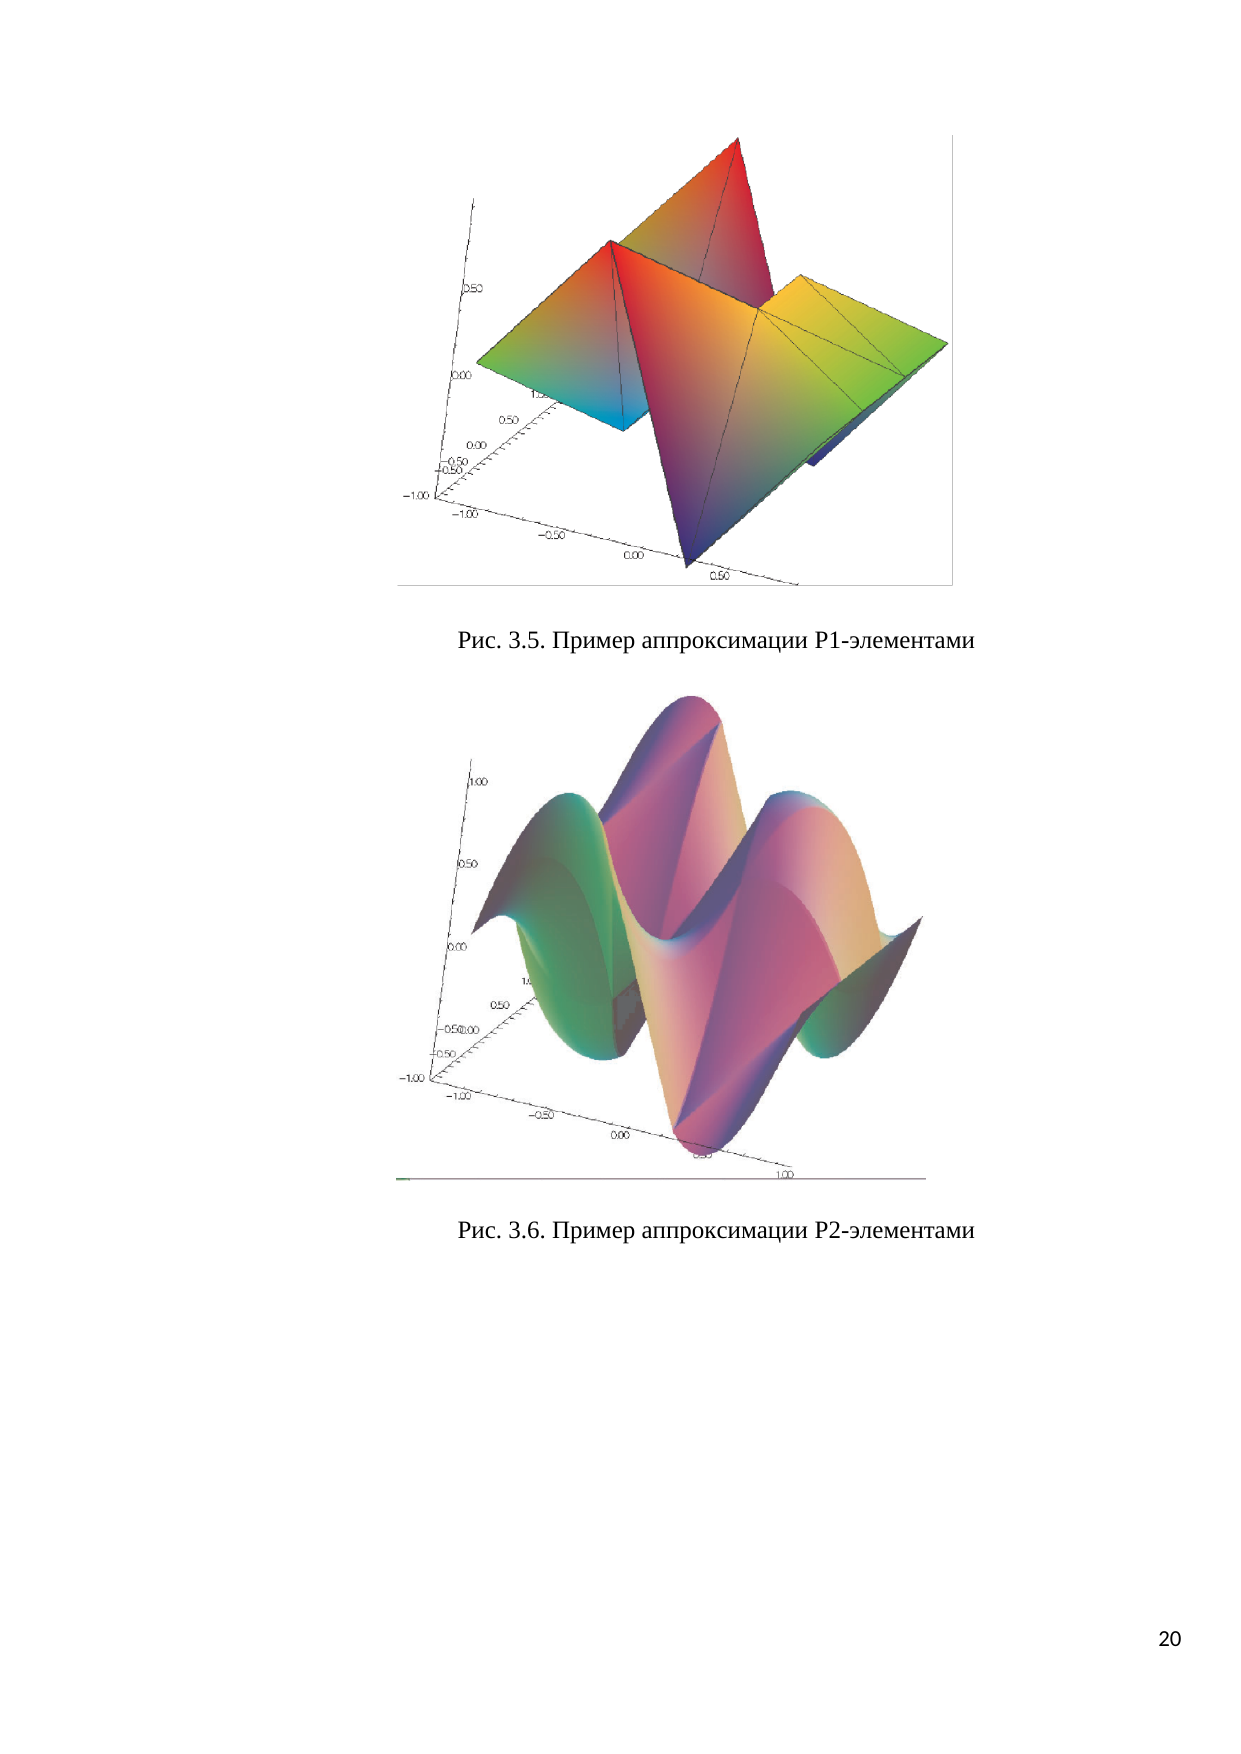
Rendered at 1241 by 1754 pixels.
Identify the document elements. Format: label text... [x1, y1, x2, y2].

text Рис. 3.6. Пример аппроксимации P2-элементами [177, 1215, 1181, 1244]
picture [392, 684, 967, 1185]
picture [391, 118, 967, 595]
text Рис. 3.5. Пример аппроксимации P1-элементами [177, 625, 1181, 653]
